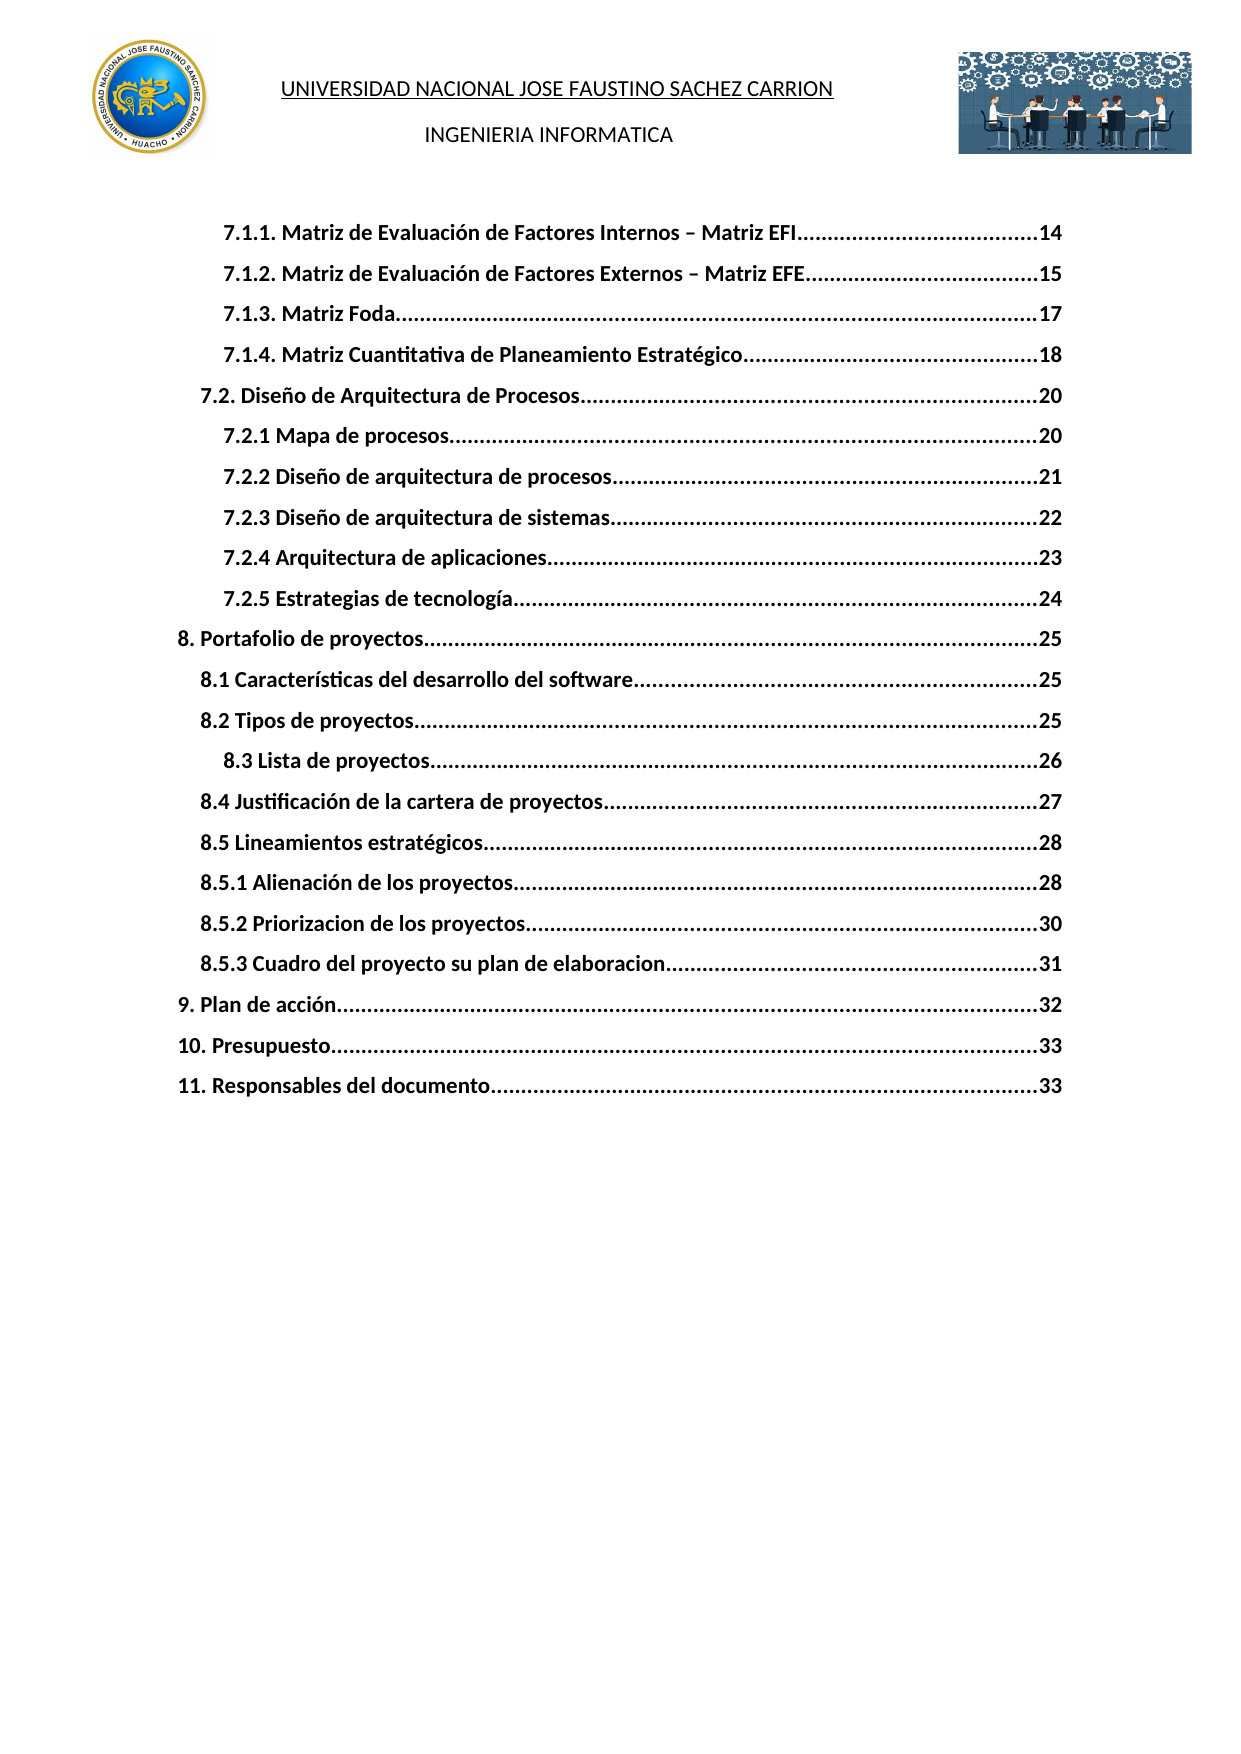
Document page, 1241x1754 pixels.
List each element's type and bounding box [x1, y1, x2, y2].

picture [958, 52, 1192, 154]
picture [85, 33, 214, 161]
